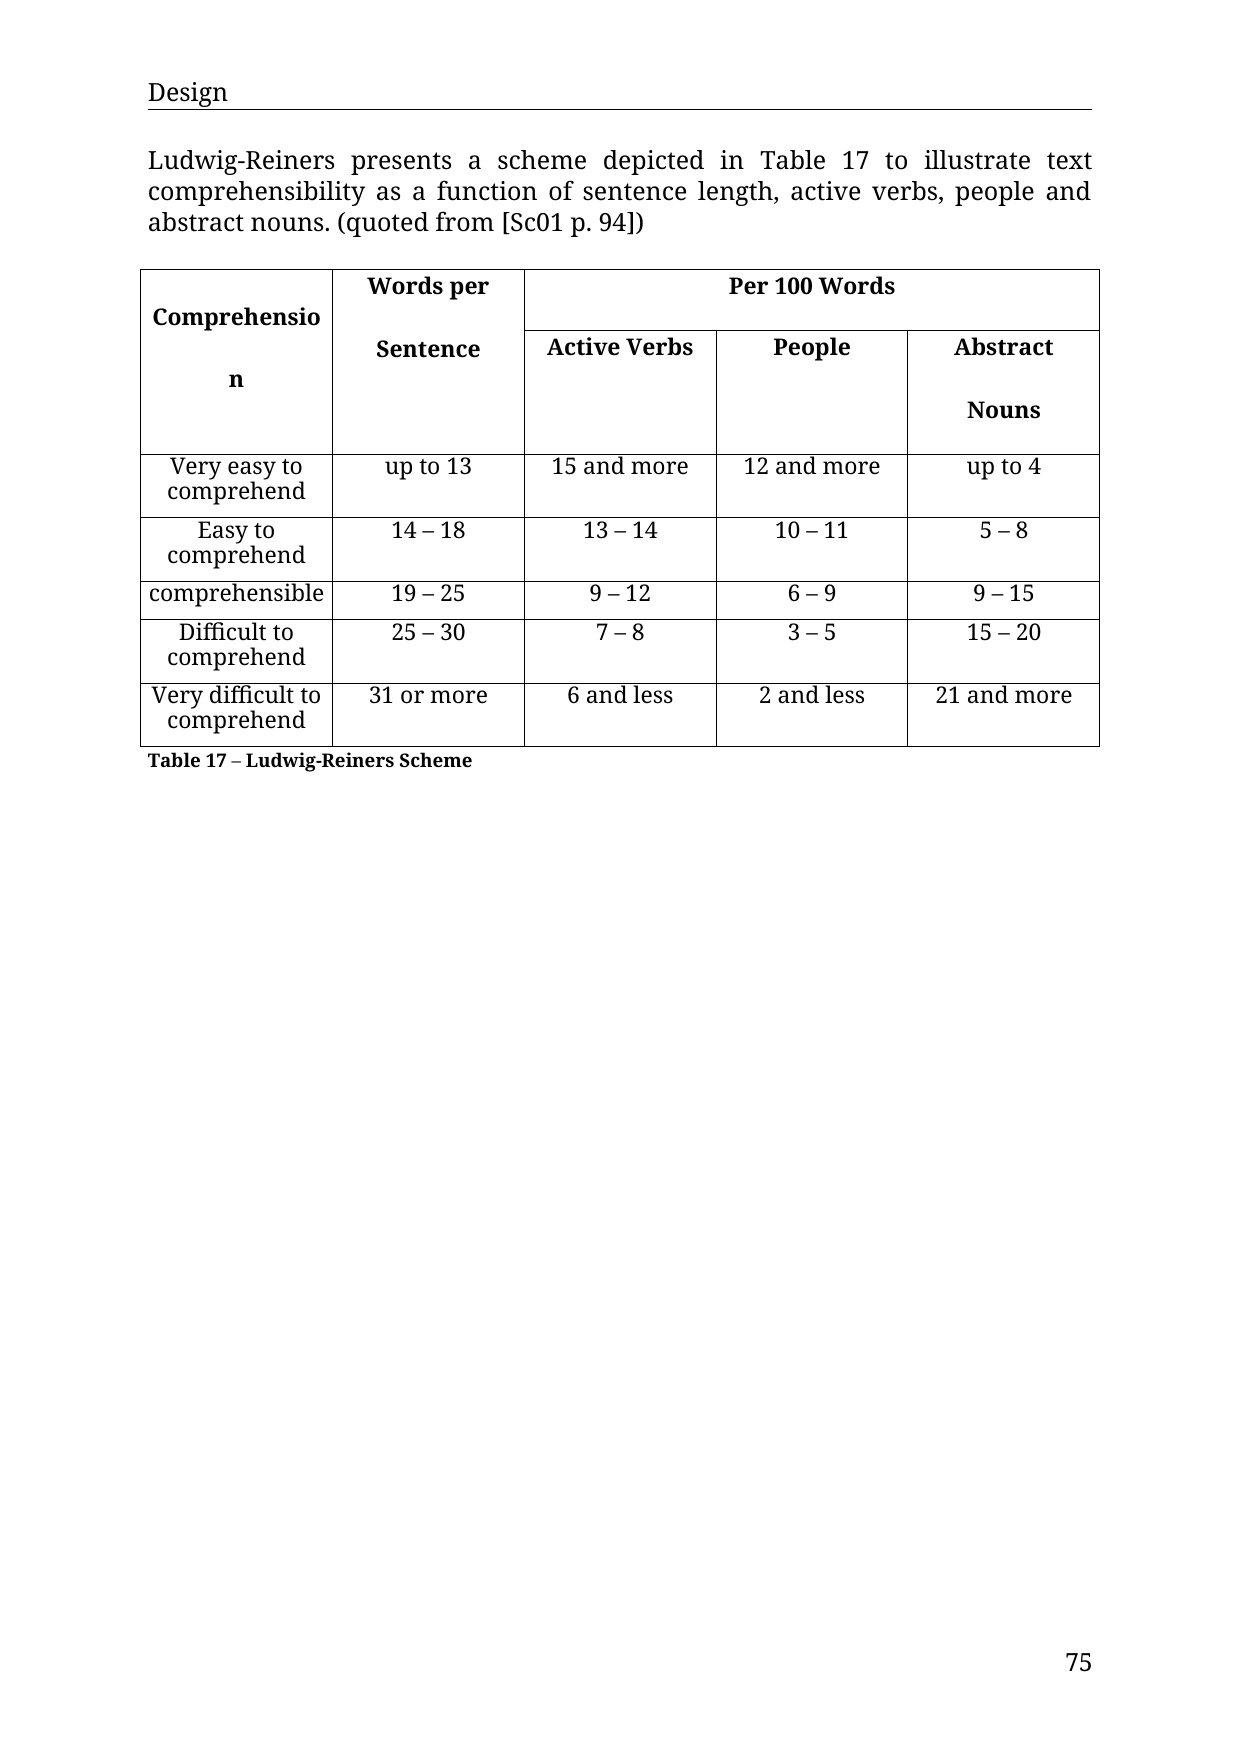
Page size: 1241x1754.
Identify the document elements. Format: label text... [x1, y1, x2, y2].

table_cell Active Verbs [525, 331, 716, 453]
table_cell Easy to comprehend [141, 518, 332, 581]
table_cell 13 – 14 [525, 518, 716, 581]
table_cell 21 and more [908, 684, 1099, 746]
table_cell Very difficult to comprehend [141, 684, 332, 746]
table_cell 10 – 11 [717, 518, 907, 581]
table_cell People [717, 331, 907, 453]
table_cell 9 – 12 [525, 582, 716, 619]
table_cell 6 and less [525, 684, 716, 746]
table_cell 5 – 8 [908, 518, 1099, 581]
table_cell 31 or more [333, 684, 524, 746]
text Table 17 – Ludwig-Reiners Scheme [148, 747, 1092, 773]
table_cell 12 and more [717, 455, 907, 517]
table_cell up to 4 [908, 455, 1099, 517]
table_header Words per Sentence [333, 270, 524, 453]
table_cell 14 – 18 [333, 518, 524, 581]
table_cell 15 – 20 [908, 620, 1099, 683]
table_cell Difficult to comprehend [141, 620, 332, 683]
table_cell 2 and less [717, 684, 907, 746]
table_cell Abstract Nouns [908, 331, 1099, 453]
table_cell 9 – 15 [908, 582, 1099, 619]
table_cell 3 – 5 [717, 620, 907, 683]
table_cell 19 – 25 [333, 582, 524, 619]
table_cell Very easy to comprehend [141, 455, 332, 517]
table_cell 7 – 8 [525, 620, 716, 683]
table_header Per 100 Words [525, 270, 1099, 330]
text Ludwig-Reiners presents a scheme depicted in Table 17 to illustrate text comprehensibility as a function of sentence length, active verbs, people and abstract nouns. (quoted from [Sc01 p. 94]) [148, 144, 1092, 238]
table_cell up to 13 [333, 455, 524, 517]
table_cell 15 and more [525, 455, 716, 517]
table_cell 25 – 30 [333, 620, 524, 683]
table_cell 6 – 9 [717, 582, 907, 619]
table_header Comprehension [141, 270, 332, 453]
table_cell comprehensible [141, 582, 332, 619]
